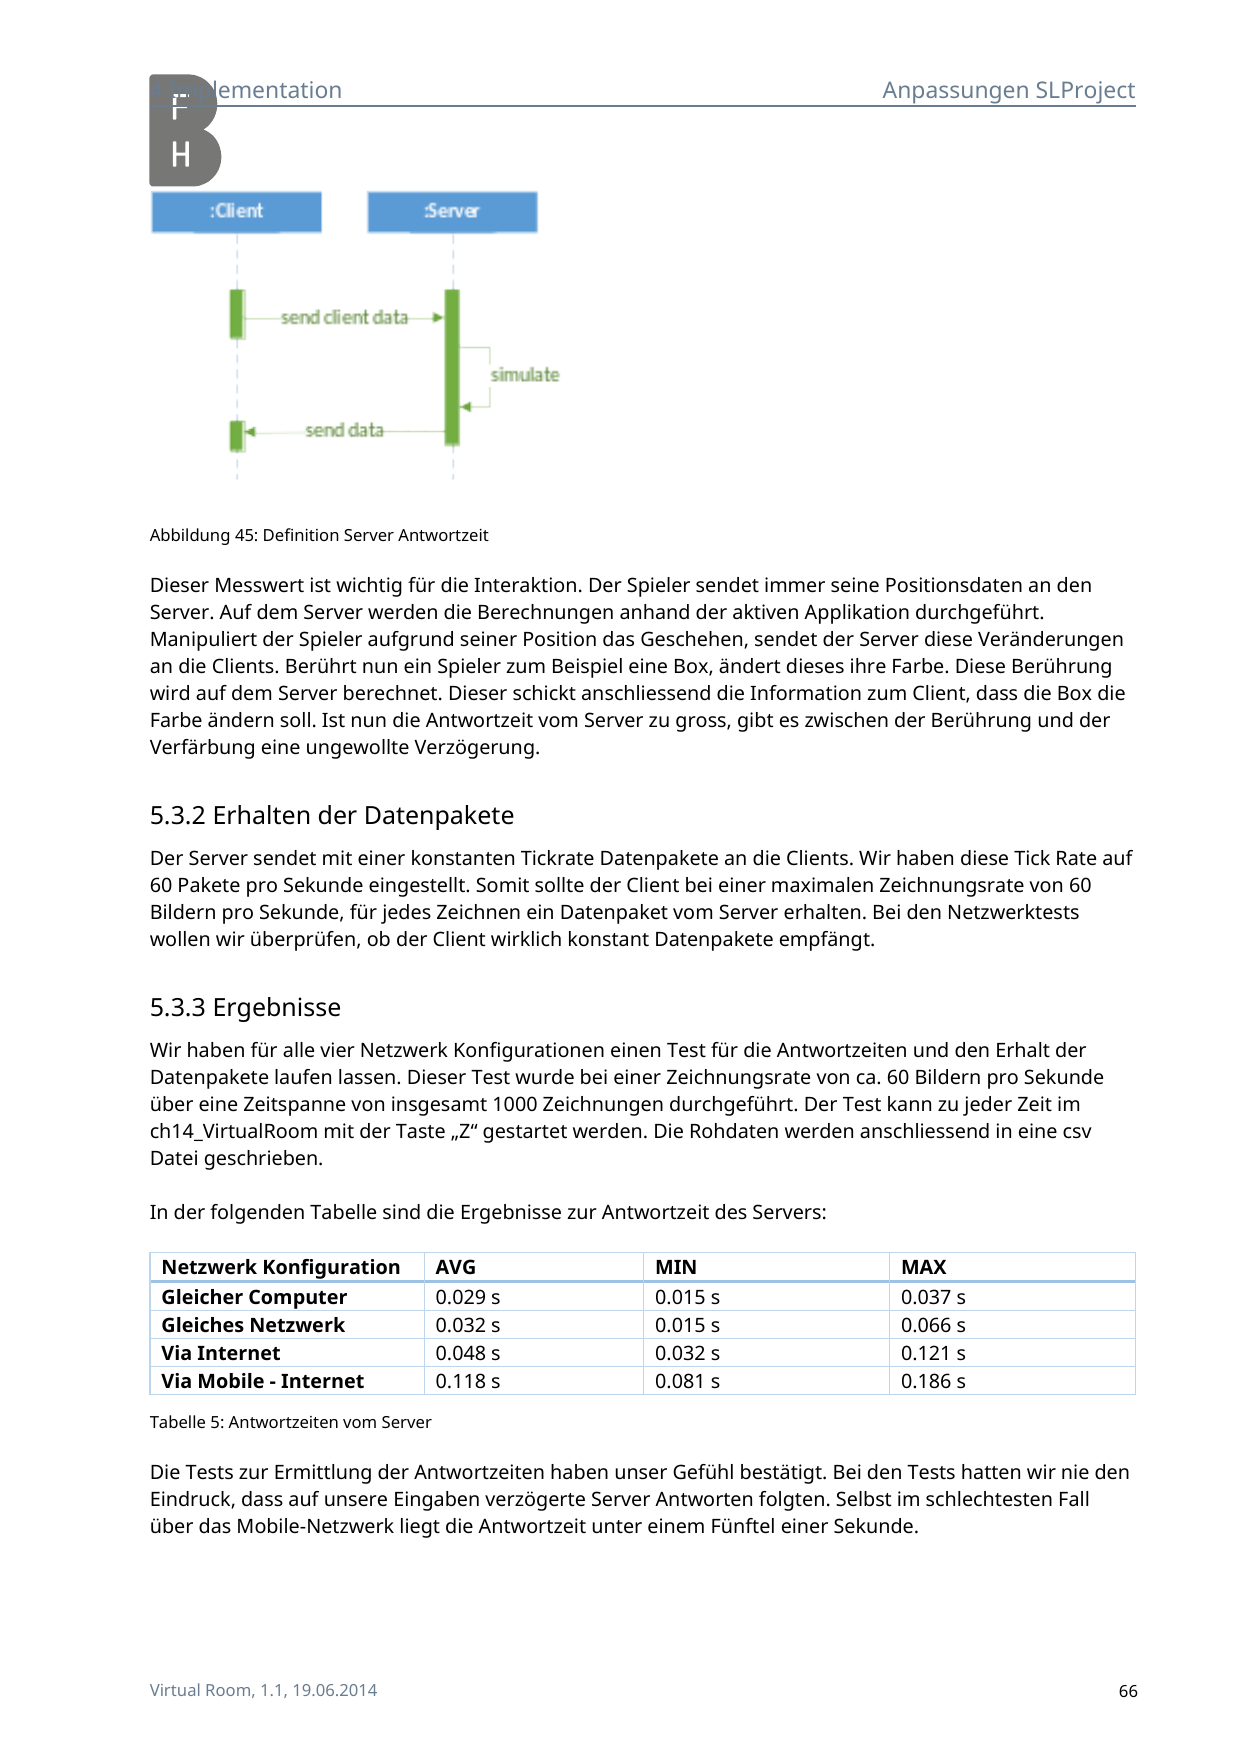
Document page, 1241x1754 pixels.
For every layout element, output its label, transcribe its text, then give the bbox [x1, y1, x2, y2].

table_cell 0.121 s [890, 1339, 1135, 1366]
table_cell 0.048 s [425, 1339, 643, 1366]
table_header MIN [644, 1253, 889, 1280]
table_cell 0.186 s [890, 1367, 1135, 1394]
table_cell 0.081 s [644, 1367, 889, 1394]
table_header MAX [890, 1253, 1135, 1280]
table_cell 0.066 s [890, 1311, 1135, 1338]
table_cell 0.029 s [425, 1283, 643, 1310]
table_cell 0.037 s [890, 1283, 1135, 1310]
table_cell Via Mobile - Internet [151, 1367, 424, 1394]
text Dieser Messwert ist wichtig für die Interaktion. Der Spieler sendet immer seine Positionsdaten an den Server. Auf dem Server werden die Berechnungen anhand der aktiven Applikation durchgeführt. Manipuliert der Spieler aufgrund seiner Position das Geschehen, sendet der Server diese Veränderungen an die Clients. Berührt nun ein Spieler zum Beispiel eine Box, ändert dieses ihre Farbe. Diese Berührung wird auf dem Server berechnet. Dieser schickt anschliessend die Information zum Client, dass die Box die Farbe ändern soll. Ist nun die Antwortzeit vom Server zu gross, gibt es zwischen der Berührung und der Verfärbung eine ungewollte Verzögerung. [149, 571, 1136, 760]
text Wir haben für alle vier Netzwerk Konfigurationen einen Test für die Antwortzeiten und den Erhalt der Datenpakete laufen lassen. Dieser Test wurde bei einer Zeichnungsrate von ca. 60 Bildern pro Sekunde über eine Zeitspanne von insgesamt 1000 Zeichnungen durchgeführt. Der Test kann zu jeder Zeit im ch14_VirtualRoom mit der Taste „Z“ gestartet werden. Die Rohdaten werden anschliessend in eine csv Datei geschrieben. [149, 1036, 1136, 1171]
table_cell 0.032 s [644, 1339, 889, 1366]
text Der Server sendet mit einer konstanten Tickrate Datenpakete an die Clients. Wir haben diese Tick Rate auf 60 Pakete pro Sekunde eingestellt. Somit sollte der Client bei einer maximalen Zeichnungsrate von 60 Bildern pro Sekunde, für jedes Zeichnen ein Datenpaket vom Server erhalten. Bei den Netzwerktests wollen wir überprüfen, ob der Client wirklich konstant Datenpakete empfängt. [149, 844, 1136, 952]
text Die Tests zur Ermittlung der Antwortzeiten haben unser Gefühl bestätigt. Bei den Tests hatten wir nie den Eindruck, dass auf unsere Eingaben verzögerte Server Antworten folgten. Selbst im schlechtesten Fall über das Mobile-Netzwerk liegt die Antwortzeit unter einem Fünftel einer Sekunde. [149, 1458, 1136, 1539]
table_cell 0.118 s [425, 1367, 643, 1394]
subtitle Ergebnisse [149, 989, 1136, 1023]
table_cell 0.015 s [644, 1311, 889, 1338]
subtitle Erhalten der Datenpakete [149, 797, 1136, 832]
table_cell Via Internet [151, 1339, 424, 1366]
table_header AVG [425, 1253, 643, 1280]
table_cell Gleiches Netzwerk [151, 1311, 424, 1338]
text In der folgenden Tabelle sind die Ergebnisse zur Antwortzeit des Servers: [149, 1198, 1136, 1225]
table_cell Gleicher Computer [151, 1283, 424, 1310]
table_cell 0.032 s [425, 1311, 643, 1338]
table_header Netzwerk Konfiguration [151, 1253, 424, 1280]
table_cell 0.015 s [644, 1283, 889, 1310]
